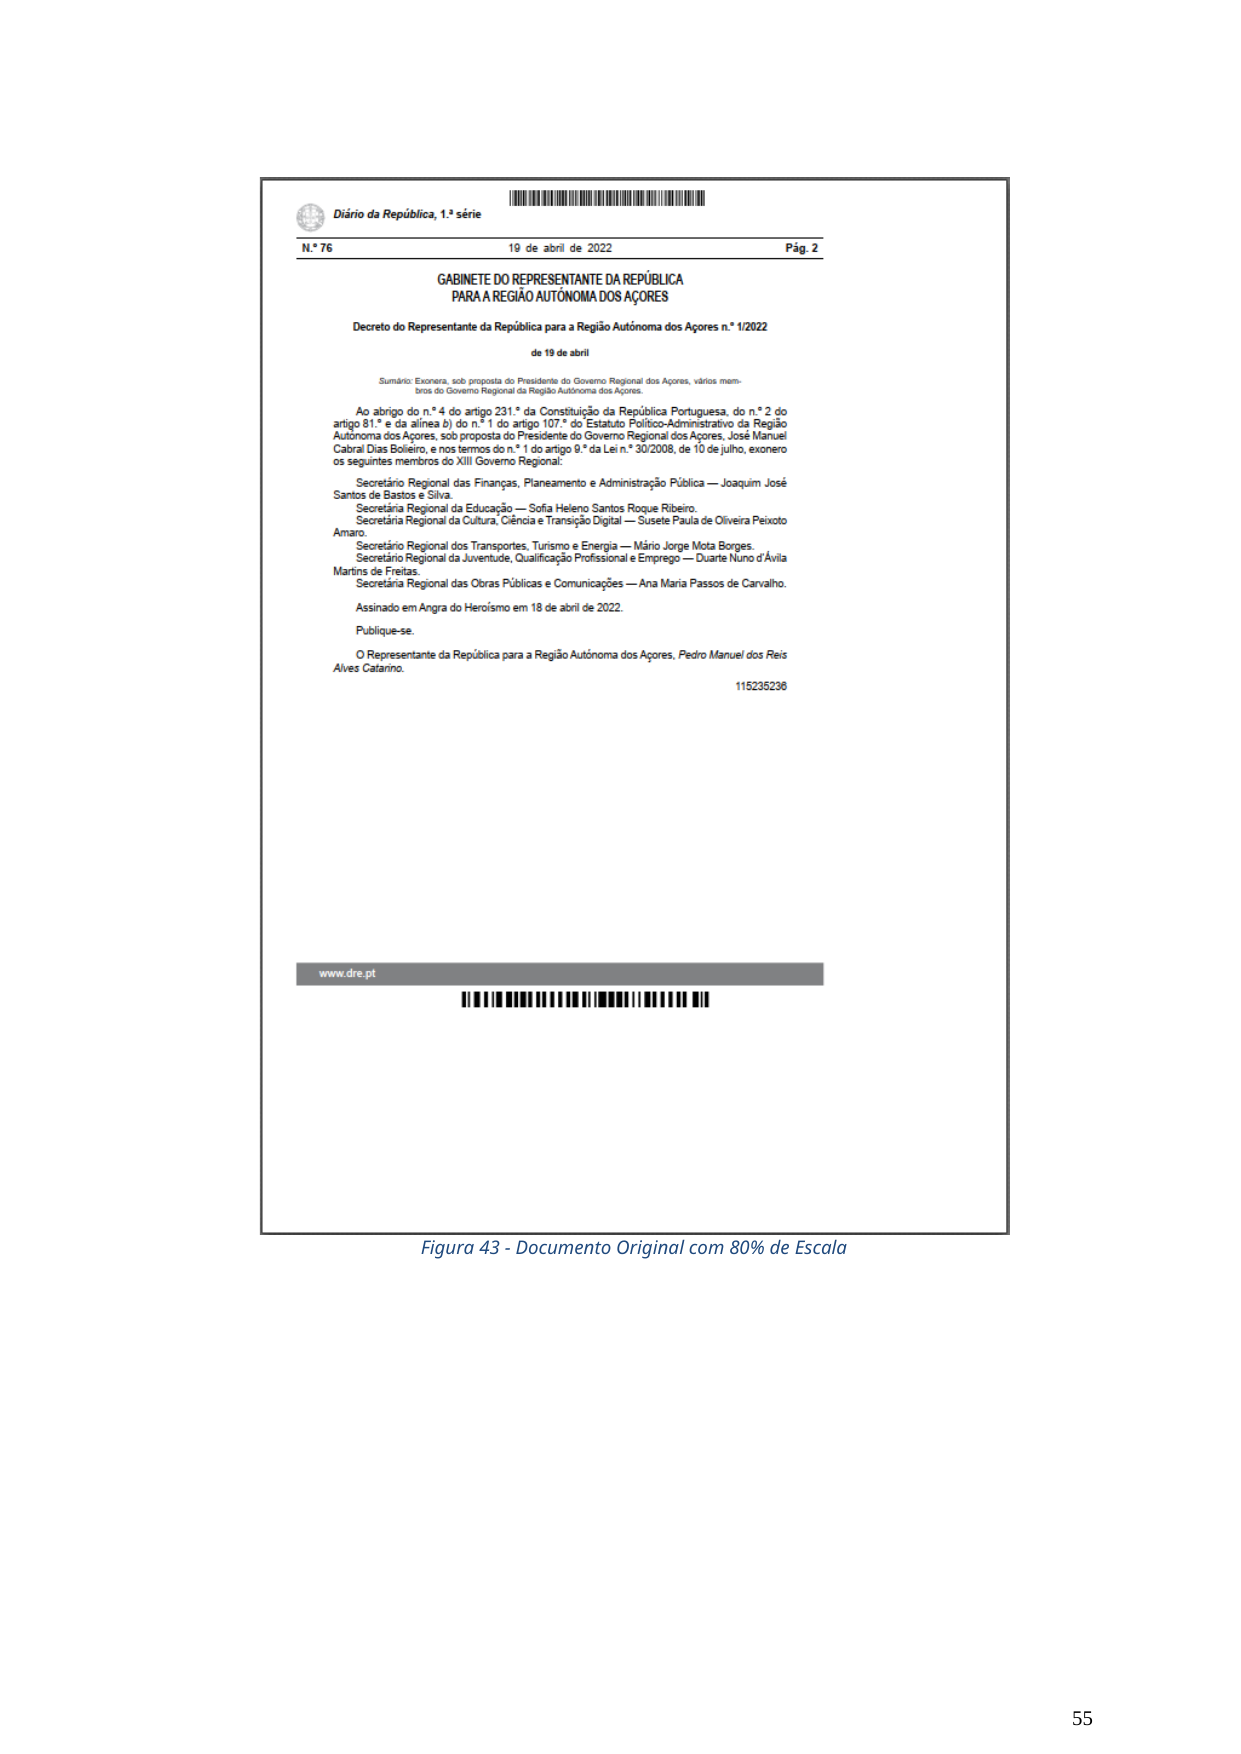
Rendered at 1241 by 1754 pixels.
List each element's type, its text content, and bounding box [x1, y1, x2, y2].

text Figura 43 - Documento Original com 80% de Escala [177, 1234, 1092, 1260]
picture [259, 177, 1010, 1235]
